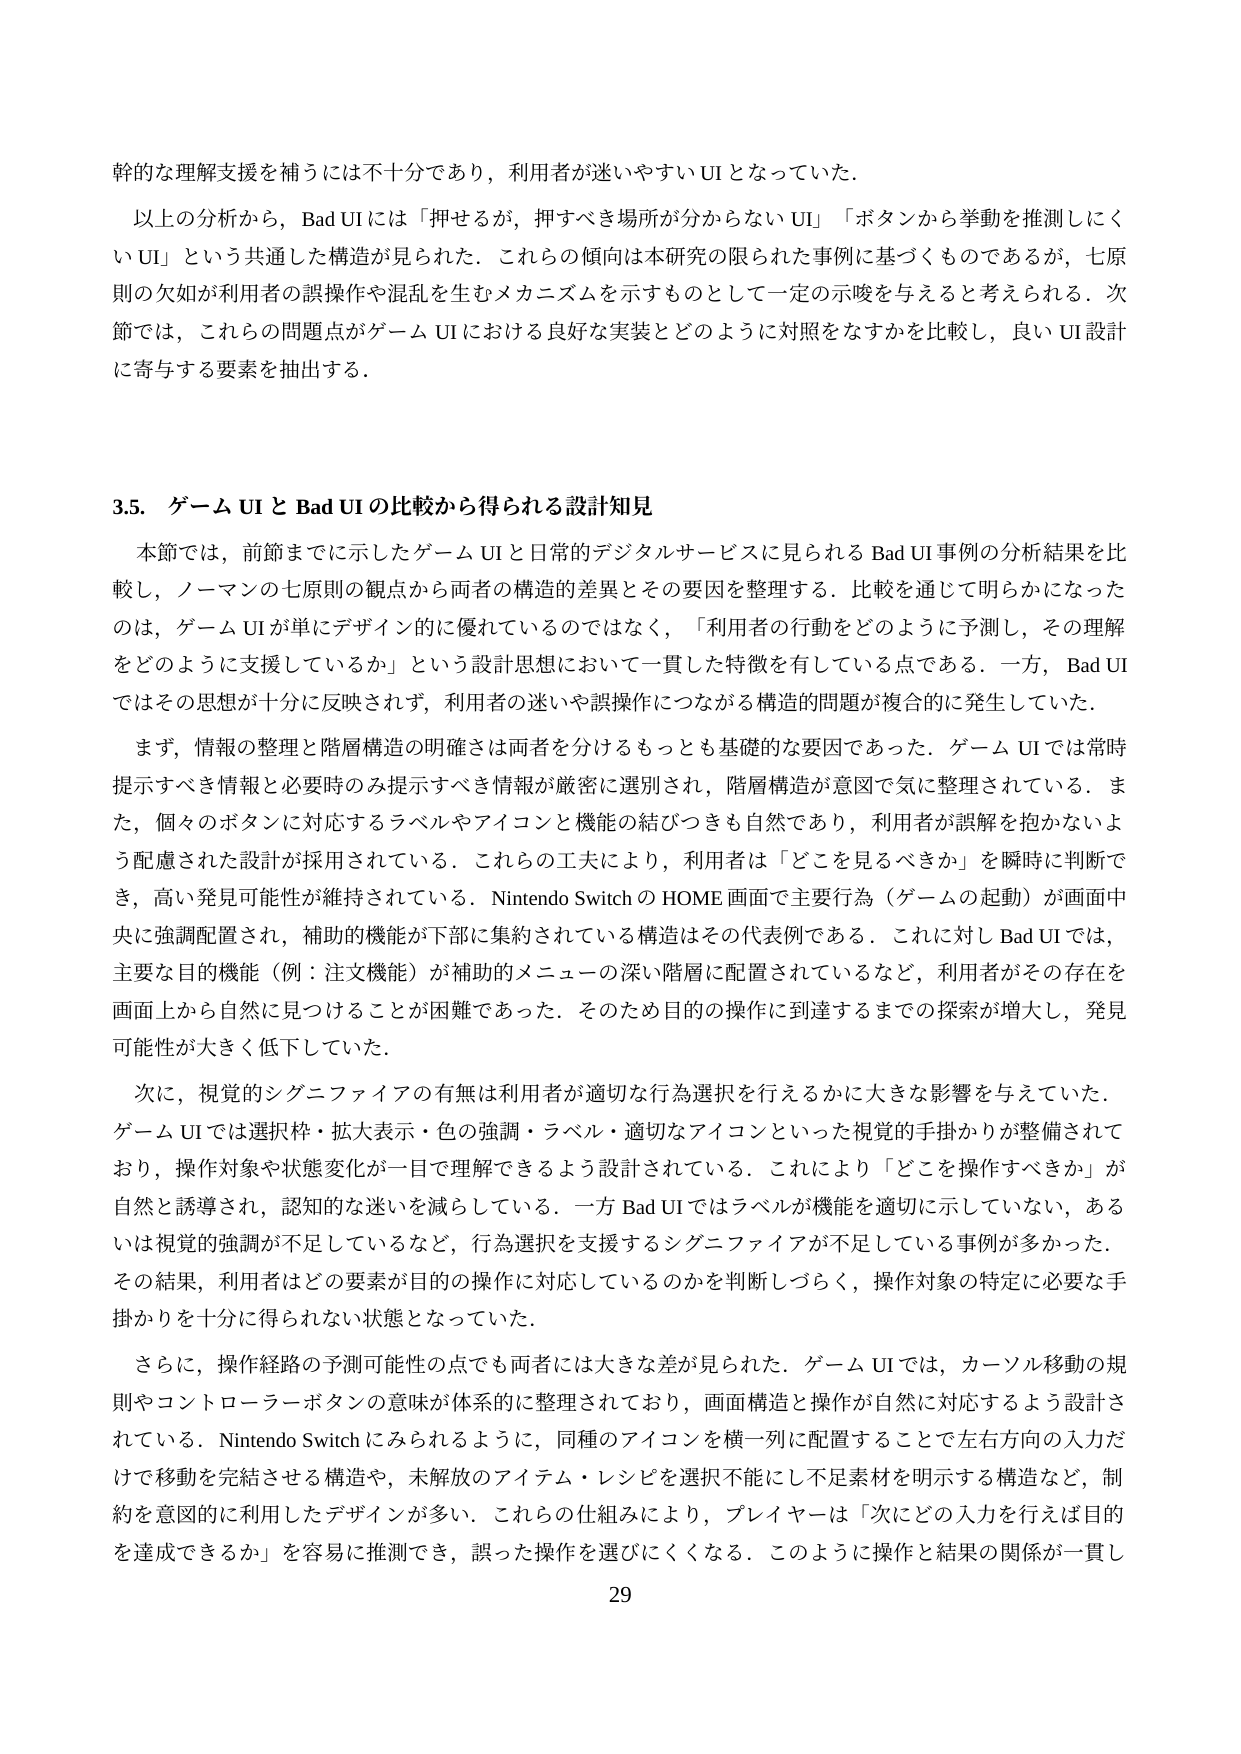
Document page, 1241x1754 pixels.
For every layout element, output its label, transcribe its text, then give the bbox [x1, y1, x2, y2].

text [112, 153, 1128, 191]
text まず，情報の整理と階層構造の明確さは両者を分けるもっとも基礎的な要因であった．ゲームUIでは常時提示すべき情報と必要時のみ提示すべき情報が厳密に選別され，階層構造が意図で気に整理されている．また，個々のボタンに対応するラベルやアイコンと機能の結びつきも自然であり，利用者が誤解を抱かないよう配慮された設計が採用されている．これらの工夫により，利用者は「どこを見るべきか」を瞬時に判断でき，高い発見可能性が維持されている．Nintendo SwitchのHOME画面で主要行為（ゲームの起動）が画面中央に強調配置され，補助的機能が下部に集約されている構造はその代表例である．これに対しBad UIでは，主要な目的機能（例：注文機能）が補助的メニューの深い階層に配置されているなど，利用者がその存在を画面上から自然に見つけることが困難であった．そのため目的の操作に到達するまでの探索が増大し，発見可能性が大きく低下していた． [112, 728, 1128, 1066]
text 次に，視覚的シグニファイアの有無は利用者が適切な行為選択を行えるかに大きな影響を与えていた．ゲームUIでは選択枠・拡大表示・色の強調・ラベル・適切なアイコンといった視覚的手掛かりが整備されており，操作対象や状態変化が一目で理解できるよう設計されている．これにより「どこを操作すべきか」が自然と誘導され，認知的な迷いを減らしている．一方Bad UIではラベルが機能を適切に示していない，あるいは視覚的強調が不足しているなど，行為選択を支援するシグニファイアが不足している事例が多かった．その結果，利用者はどの要素が目的の操作に対応しているのかを判断しづらく，操作対象の特定に必要な手掛かりを十分に得られない状態となっていた． [112, 1074, 1128, 1336]
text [112, 1345, 1128, 1570]
text 以上の分析から，Bad UIには「押せるが，押すべき場所が分からないUI」「ボタンから挙動を推測しにくいUI」という共通した構造が見られた．これらの傾向は本研究の限られた事例に基づくものであるが，七原則の欠如が利用者の誤操作や混乱を生むメカニズムを示すものとして一定の示唆を与えると考えられる．次節では，これらの問題点がゲームUIにおける良好な実装とどのように対照をなすかを比較し，良いUI設計に寄与する要素を抽出する． [112, 199, 1128, 424]
text 本節では，前節までに示したゲームUIと日常的デジタルサービスに見られるBad UI事例の分析結果を比較し，ノーマンの七原則の観点から両者の構造的差異とその要因を整理する．比較を通じて明らかになったのは，ゲームUIが単にデザイン的に優れているのではなく，「利用者の行動をどのように予測し，その理解をどのように支援しているか」という設計思想において一貫した特徴を有している点である．一方，Bad UIではその思想が十分に反映されず，利用者の迷いや誤操作につながる構造的問題が複合的に発生していた． [112, 532, 1128, 720]
subtitle 3.5. ゲーム UI と Bad UI の比較から得られる設計知見 [112, 486, 1128, 524]
